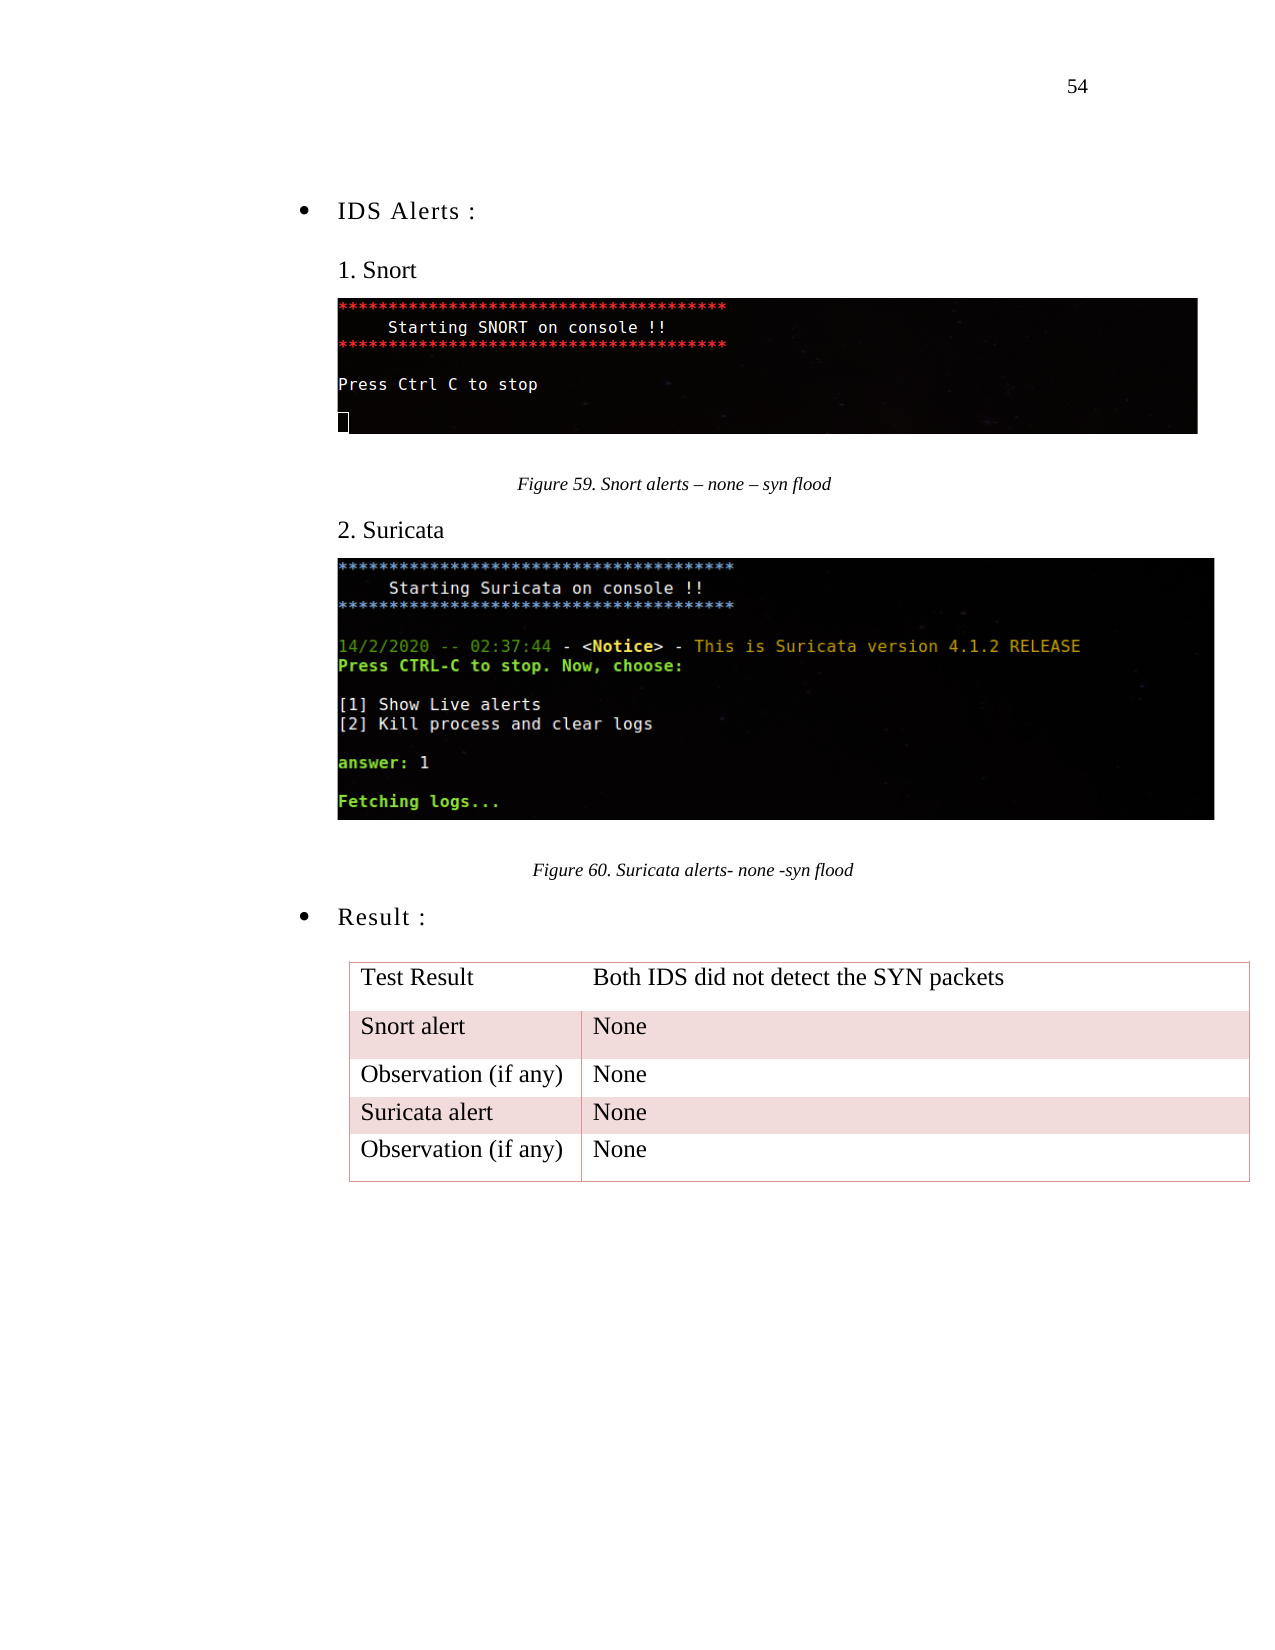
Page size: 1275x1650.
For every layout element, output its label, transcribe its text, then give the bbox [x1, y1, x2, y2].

subtitle Result : [300, 902, 1087, 930]
table_cell None [582, 1059, 1249, 1097]
table_cell Observation (if any) [350, 1134, 581, 1181]
list 1. Snort [337, 256, 1087, 284]
subtitle IDS Alerts : [300, 196, 1087, 224]
table_cell None [582, 1097, 1249, 1134]
table_header Both IDS did not detect the SYN packets [581, 963, 1249, 1011]
table_header Test Result [350, 963, 581, 1011]
table_cell Observation (if any) [350, 1059, 581, 1097]
table_cell Suricata alert [350, 1097, 581, 1134]
list 2. Suricata [337, 515, 1087, 544]
picture [337, 558, 1215, 820]
table_cell None [582, 1134, 1249, 1181]
table_cell Snort alert [350, 1011, 581, 1059]
table_cell None [582, 1011, 1249, 1059]
picture [337, 298, 1198, 434]
